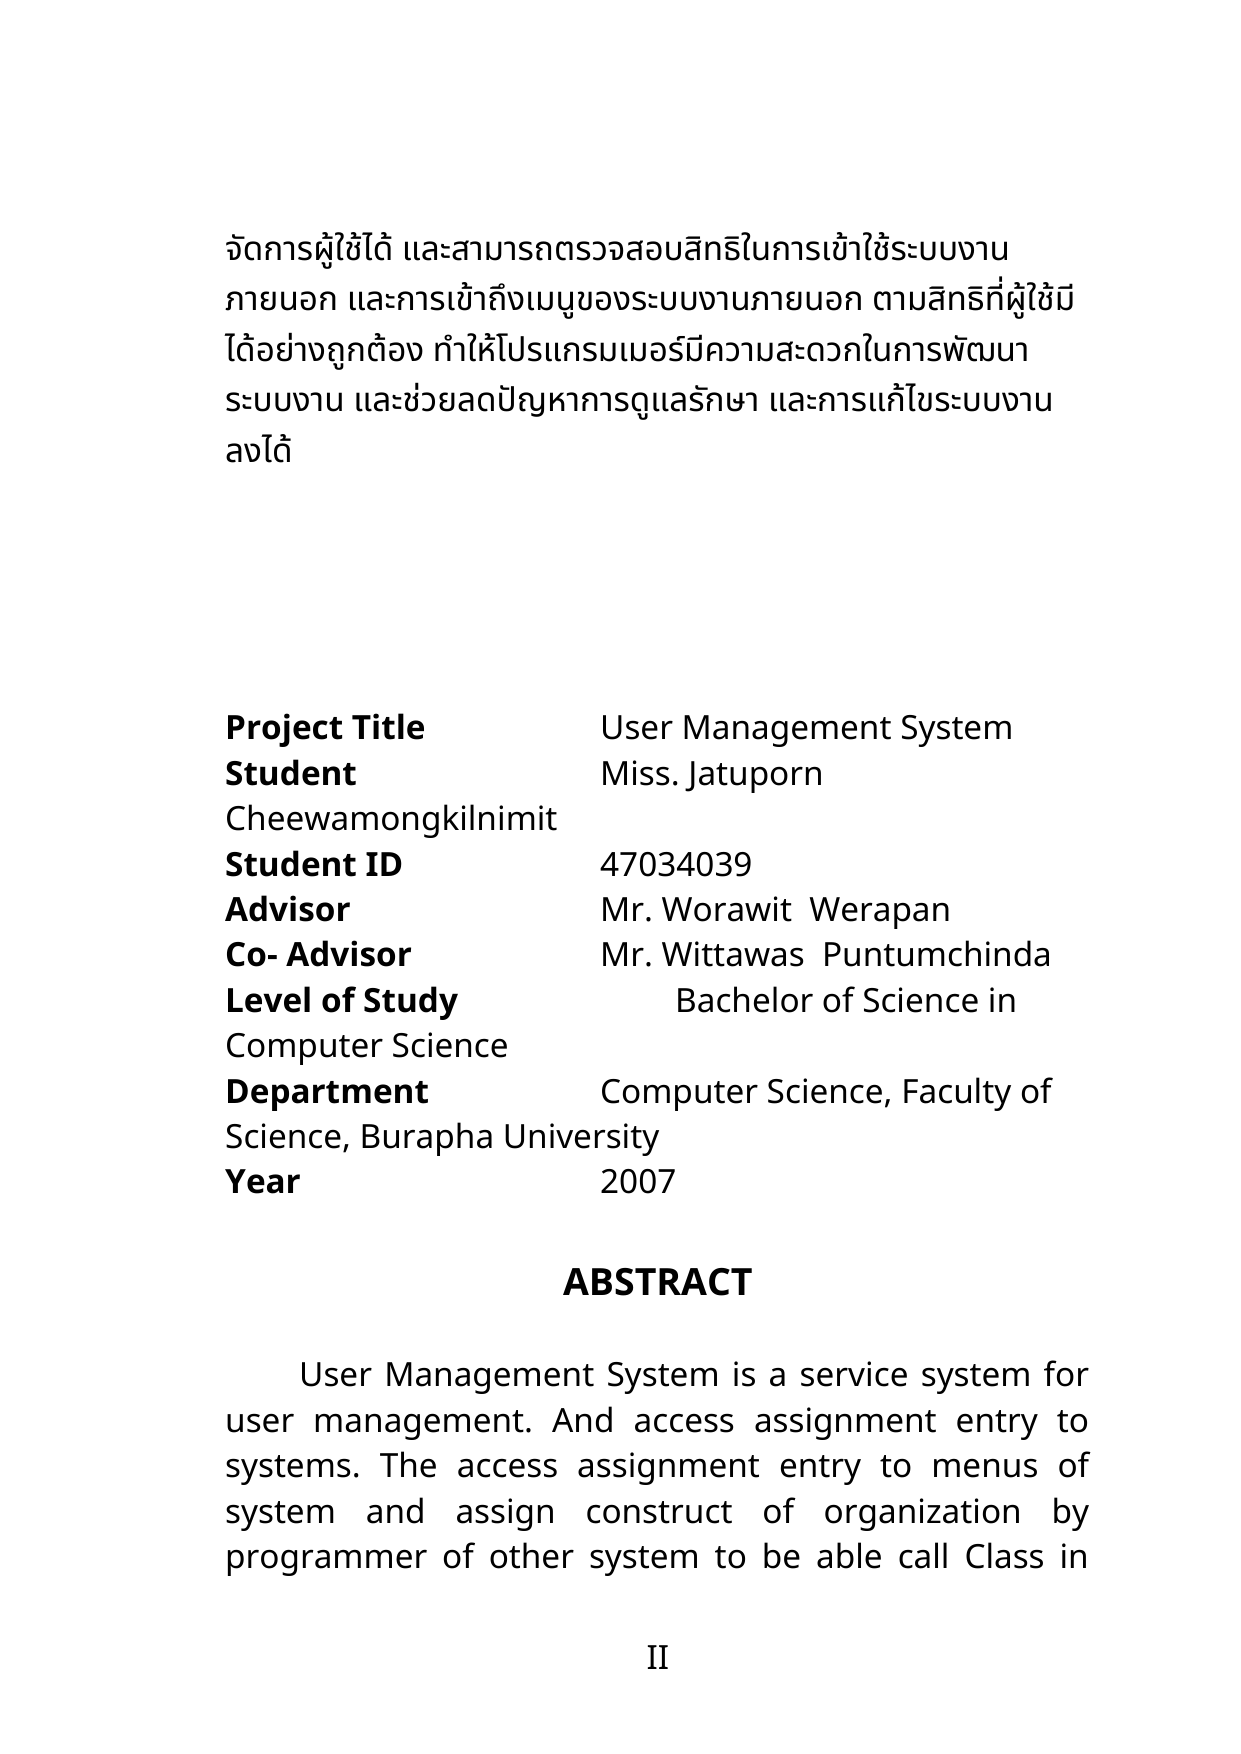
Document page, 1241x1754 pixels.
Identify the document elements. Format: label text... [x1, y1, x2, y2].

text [225, 1351, 1090, 1578]
text Level of Study Bachelor of Science in Computer Science [225, 977, 1090, 1067]
text Department Computer Science, Faculty of Science, Burapha University [225, 1067, 1090, 1158]
text Project Title User Management System [225, 704, 1090, 749]
text Year 2007 [225, 1158, 1090, 1204]
text Student Miss. Jatuporn Cheewamongkilnimit [225, 749, 1090, 840]
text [225, 225, 1090, 477]
text Student ID 47034039 [225, 840, 1090, 886]
text ABSTRACT [225, 1255, 1090, 1306]
text Co- Advisor Mr. Wittawas Puntumchinda [225, 931, 1090, 977]
text Advisor Mr. Worawit Werapan [225, 886, 1090, 931]
